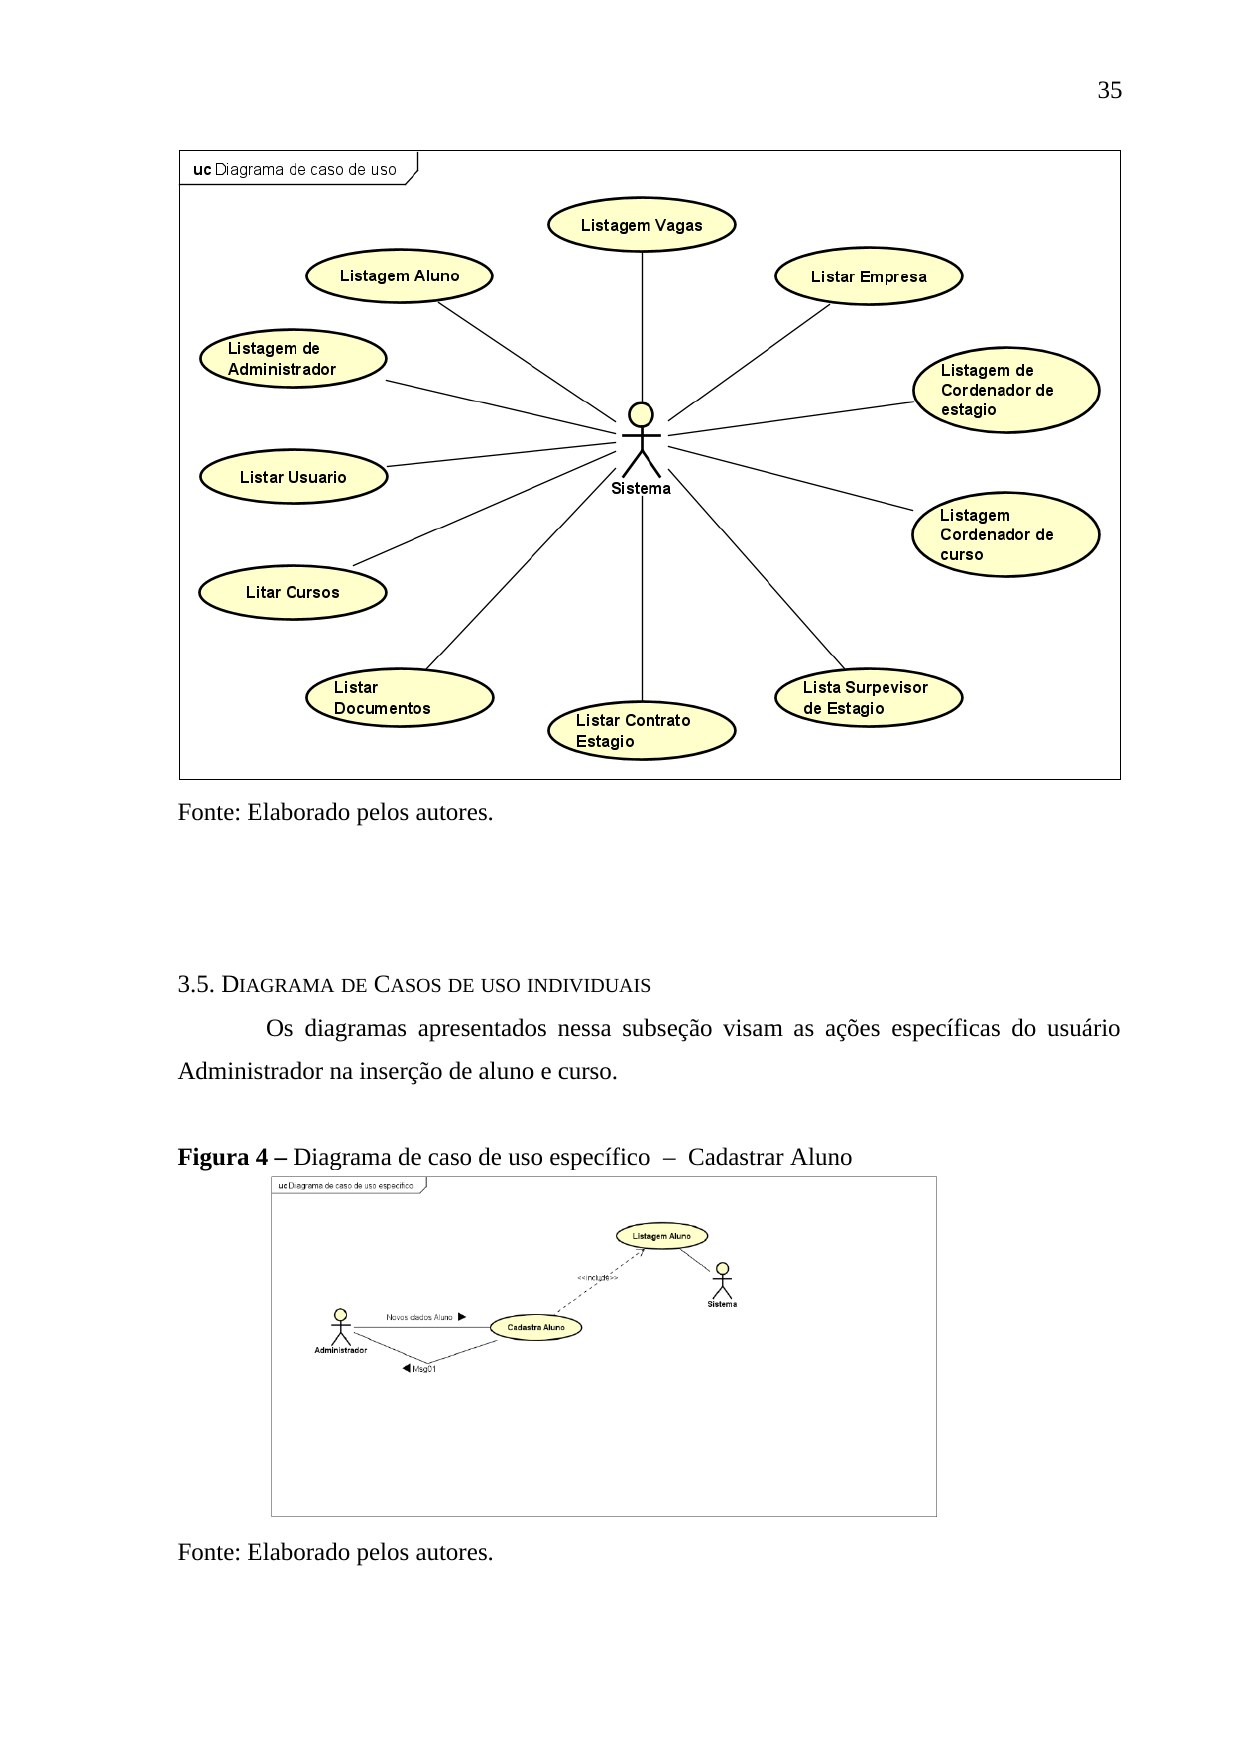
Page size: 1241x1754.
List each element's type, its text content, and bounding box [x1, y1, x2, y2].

text Fonte: Elaborado pelos autores. [177, 797, 1122, 826]
picture [265, 1170, 943, 1523]
text Fonte: Elaborado pelos autores. [177, 1537, 1122, 1566]
subtitle 3.5. Diagrama de Casos de uso individuais [177, 969, 1122, 998]
text Figura 4 – Diagrama de caso de uso específico – Cadastrar Aluno [177, 1142, 1122, 1171]
text Os diagramas apresentados nessa subseção visam as ações específicas do usuário Administrador na inserção de aluno e curso. [177, 1013, 1122, 1084]
picture [177, 147, 1123, 783]
